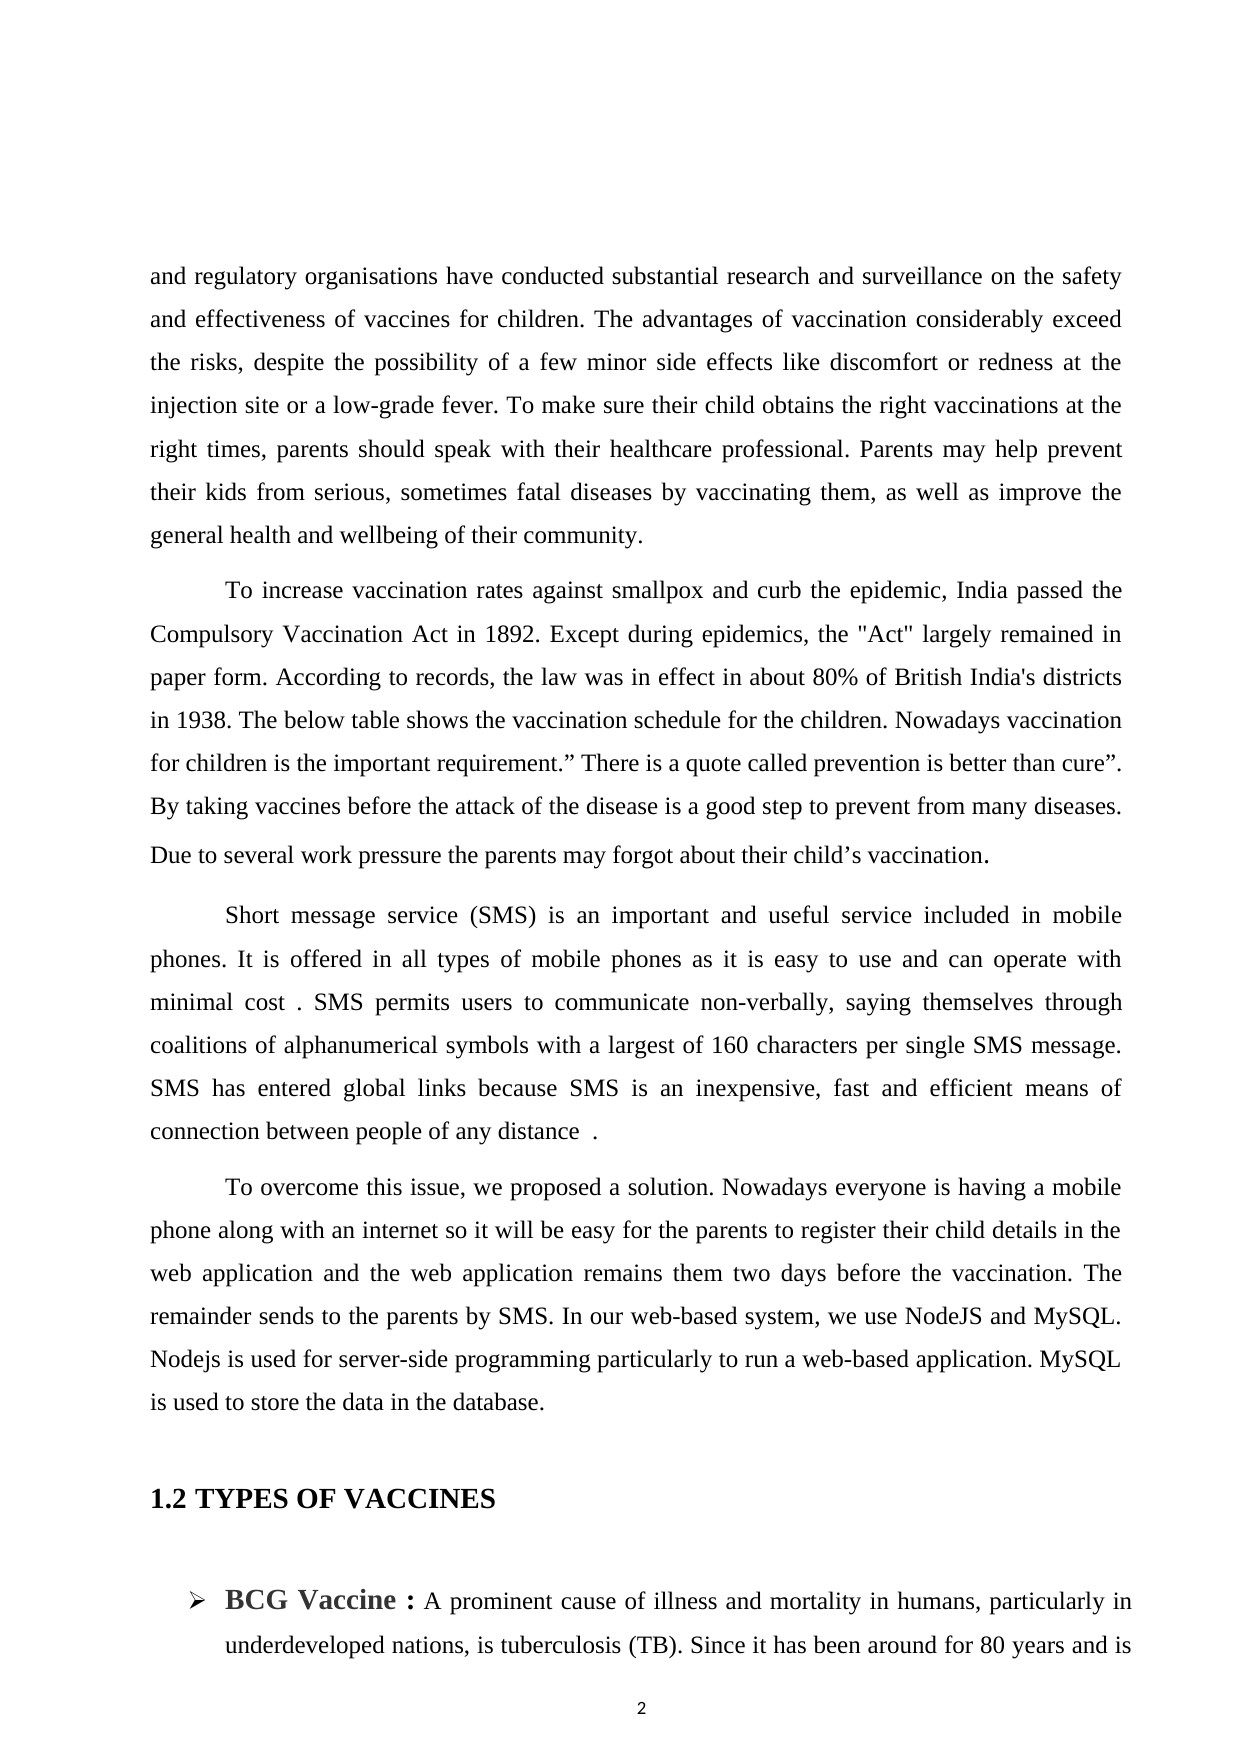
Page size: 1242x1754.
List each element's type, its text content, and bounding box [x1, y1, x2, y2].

list TYPES OF VACCINES [150, 1481, 1133, 1515]
text To overcome this issue, we proposed a solution. Nowadays everyone is having a mobile phone along with an internet so it will be easy for the parents to register their child details in the web application and the web application remains them two days before the vaccination. The remainder sends to the parents by SMS. In our web-based system, we use NodeJS and MySQL. Nodejs is used for server-side programming particularly to run a web-based application. MySQL is used to store the data in the database. [150, 1172, 1123, 1416]
text and regulatory organisations have conducted substantial research and surveillance on the safety and effectiveness of vaccines for children. The advantages of vaccination considerably exceed the risks, despite the possibility of a few minor side effects like discomfort or redness at the injection site or a low-grade fever. To make sure their child obtains the right vaccinations at the right times, parents should speak with their healthcare professional. Parents may help prevent their kids from serious, sometimes fatal diseases by vaccinating them, as well as improve the general health and wellbeing of their community. [150, 261, 1123, 549]
text To increase vaccination rates against smallpox and curb the epidemic, India passed the Compulsory Vaccination Act in 1892. Except during epidemics, the "Act" largely remained in paper form. According to records, the law was in effect in about 80% of British India's districts in 1938. The below table shows the vaccination schedule for the children. Nowadays vaccination for children is the important requirement.” There is a quote called prevention is better than cure”. By taking vaccines before the attack of the disease is a good step to prevent from many diseases. Due to several work pressure the parents may forgot about their child’s vaccination. [150, 576, 1123, 871]
text Short message service (SMS) is an important and useful service included in mobile phones. It is offered in all types of mobile phones as it is easy to use and can operate with minimal cost . SMS permits users to communicate non-verbally, saying themselves through coalitions of alphanumerical symbols with a largest of 160 characters per single SMS message. SMS has entered global links because SMS is an inexpensive, fast and efficient means of connection between people of any distance . [150, 901, 1123, 1145]
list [187, 1582, 1133, 1658]
